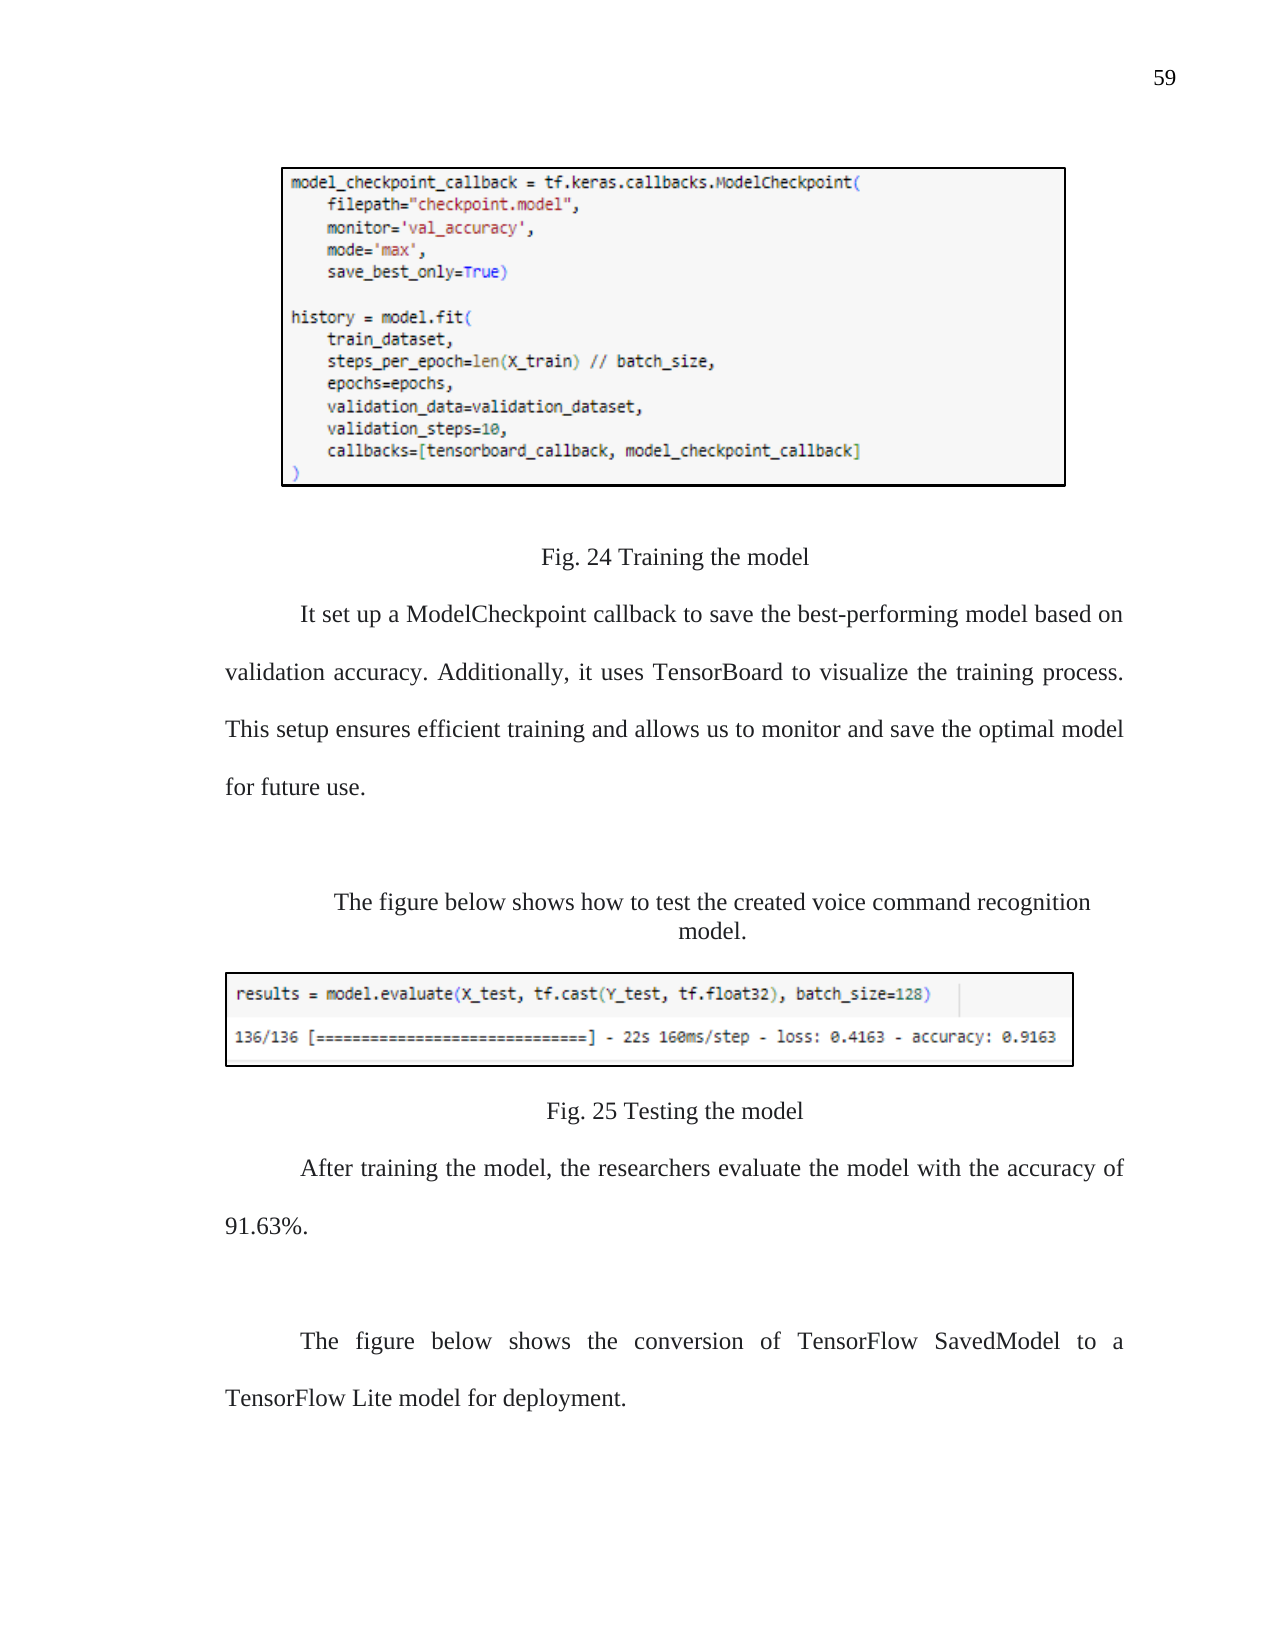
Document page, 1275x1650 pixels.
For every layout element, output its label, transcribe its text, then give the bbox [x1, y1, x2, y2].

text After training the model, the researchers evaluate the model with the accuracy of 91.63%. [225, 1153, 1125, 1239]
text Fig. 25 Testing the model [402, 1096, 948, 1124]
text The figure below shows the conversion of TensorFlow SavedModel to a TensorFlow Lite model for deployment. [225, 1326, 1125, 1412]
picture [283, 169, 1064, 484]
text It set up a ModelCheckpoint callback to save the best-performing model based on validation accuracy. Additionally, it uses TensorBoard to visualize the training process. This setup ensures efficient training and allows us to monitor and save the optimal model for future use. [225, 599, 1125, 801]
text Fig. 24 Training the model [402, 542, 948, 571]
text The figure below shows how to test the created voice command recognition model. [299, 887, 1126, 945]
picture [227, 974, 1072, 1065]
